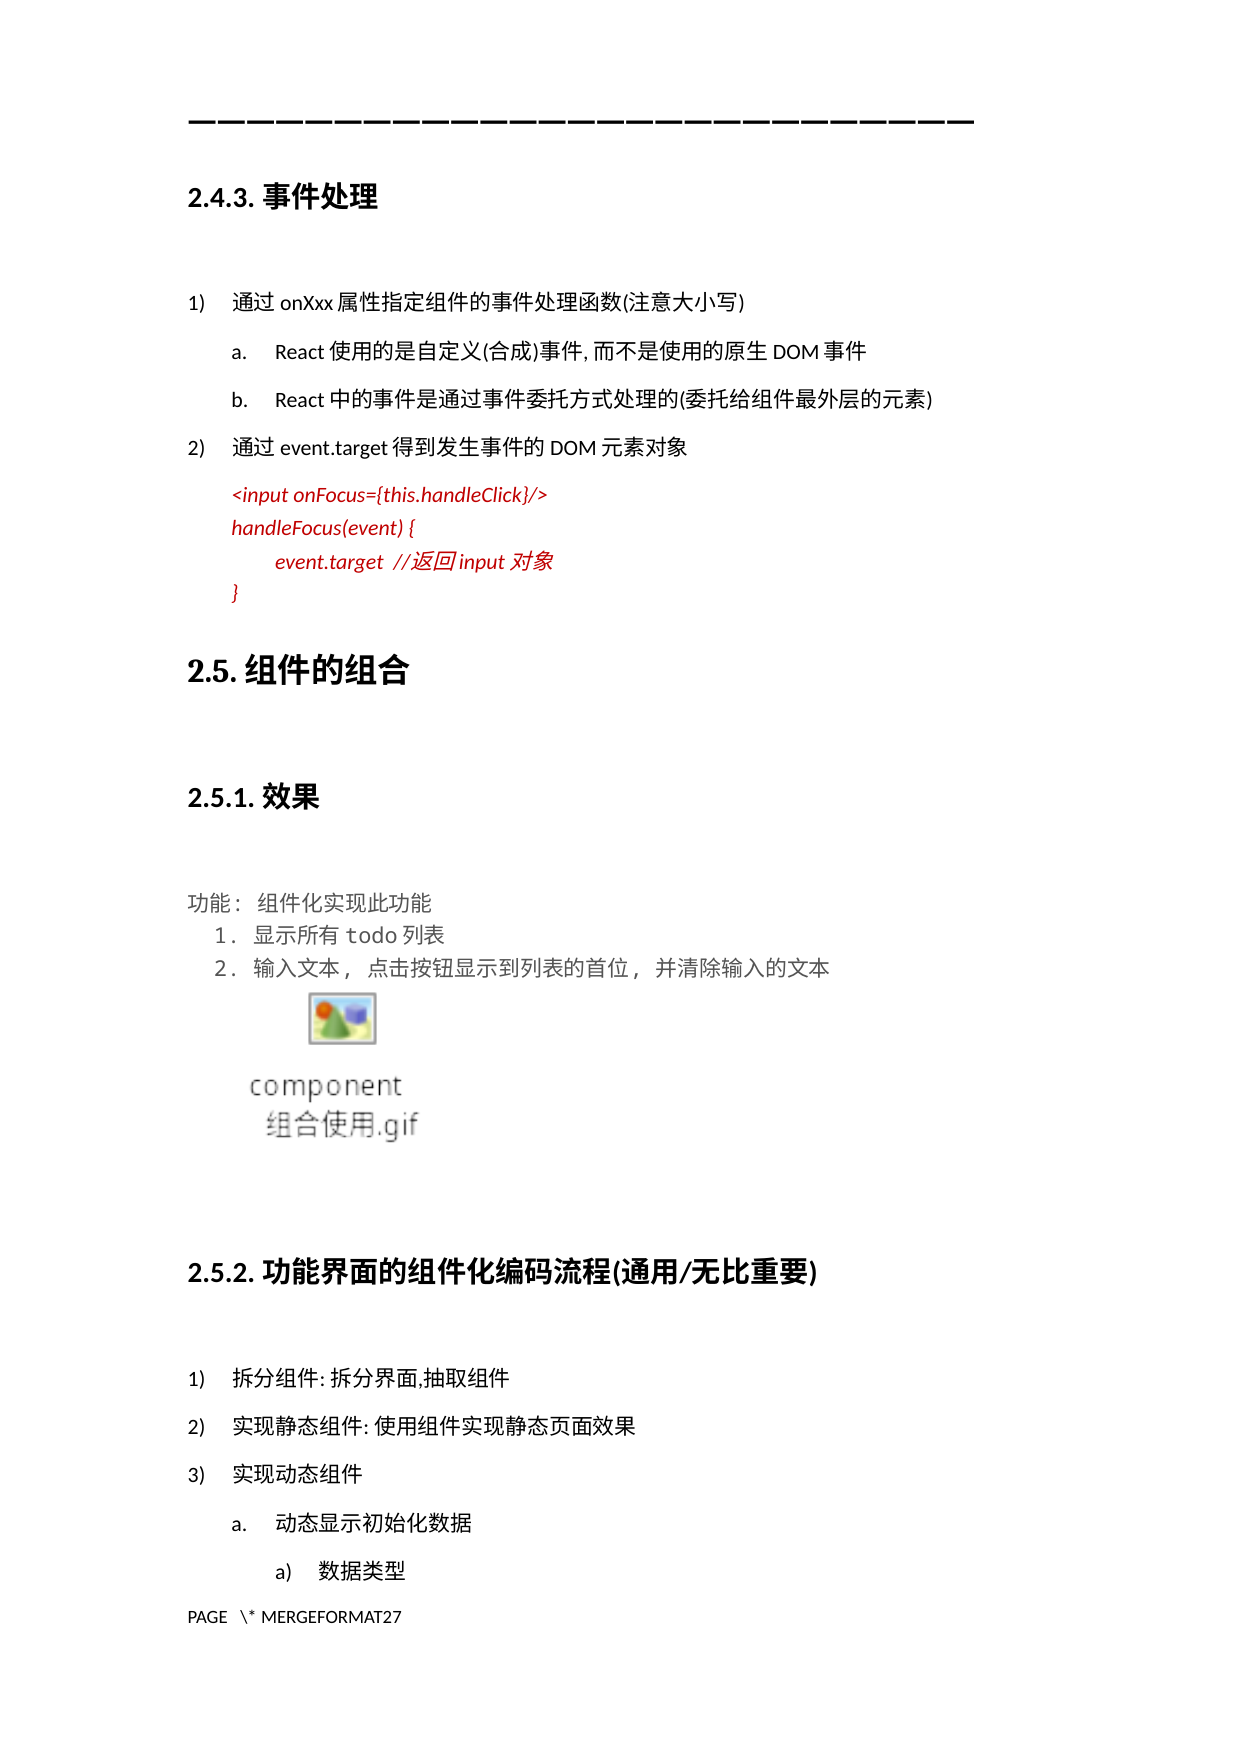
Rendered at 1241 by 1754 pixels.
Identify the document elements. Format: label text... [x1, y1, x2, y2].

subtitle 2.5.2. 功能界面的组件化编码流程(通用/无比重要) [187, 1237, 1053, 1302]
list React使用的是自定义(合成)事件, 而不是使用的原生DOM事件 [231, 333, 1053, 366]
text <input onFocus={this.handleClick}/> [187, 478, 1053, 511]
list 动态显示初始化数据 [231, 1505, 1053, 1538]
list 通过event.target得到发生事件的DOM元素对象 [187, 430, 1053, 462]
list 通过onXxx属性指定组件的事件处理函数(注意大小写) [187, 285, 1053, 317]
text handleFocus(event) { [187, 511, 1053, 543]
text 功能: 组件化实现此功能 [187, 885, 1053, 918]
subtitle 2.5. 组件的组合 [187, 635, 1053, 700]
list 实现动态组件 [187, 1457, 1053, 1489]
text 1. 显示所有todo列表 2. 输入文本, 点击按钮显示到列表的首位, 并清除输入的文本 [187, 918, 1053, 983]
list 数据类型 [275, 1554, 1053, 1586]
text } [187, 576, 1053, 608]
list React中的事件是通过事件委托方式处理的(委托给组件最外层的元素) [231, 382, 1053, 414]
subtitle 2.4.3. 事件处理 [187, 162, 1053, 227]
list 实现静态组件: 使用组件实现静态页面效果 [187, 1409, 1053, 1441]
subtitle 2.5.1. 效果 [187, 762, 1053, 827]
list 拆分组件: 拆分界面,抽取组件 [187, 1360, 1053, 1393]
text event.target //返回input对象 [231, 543, 1053, 576]
